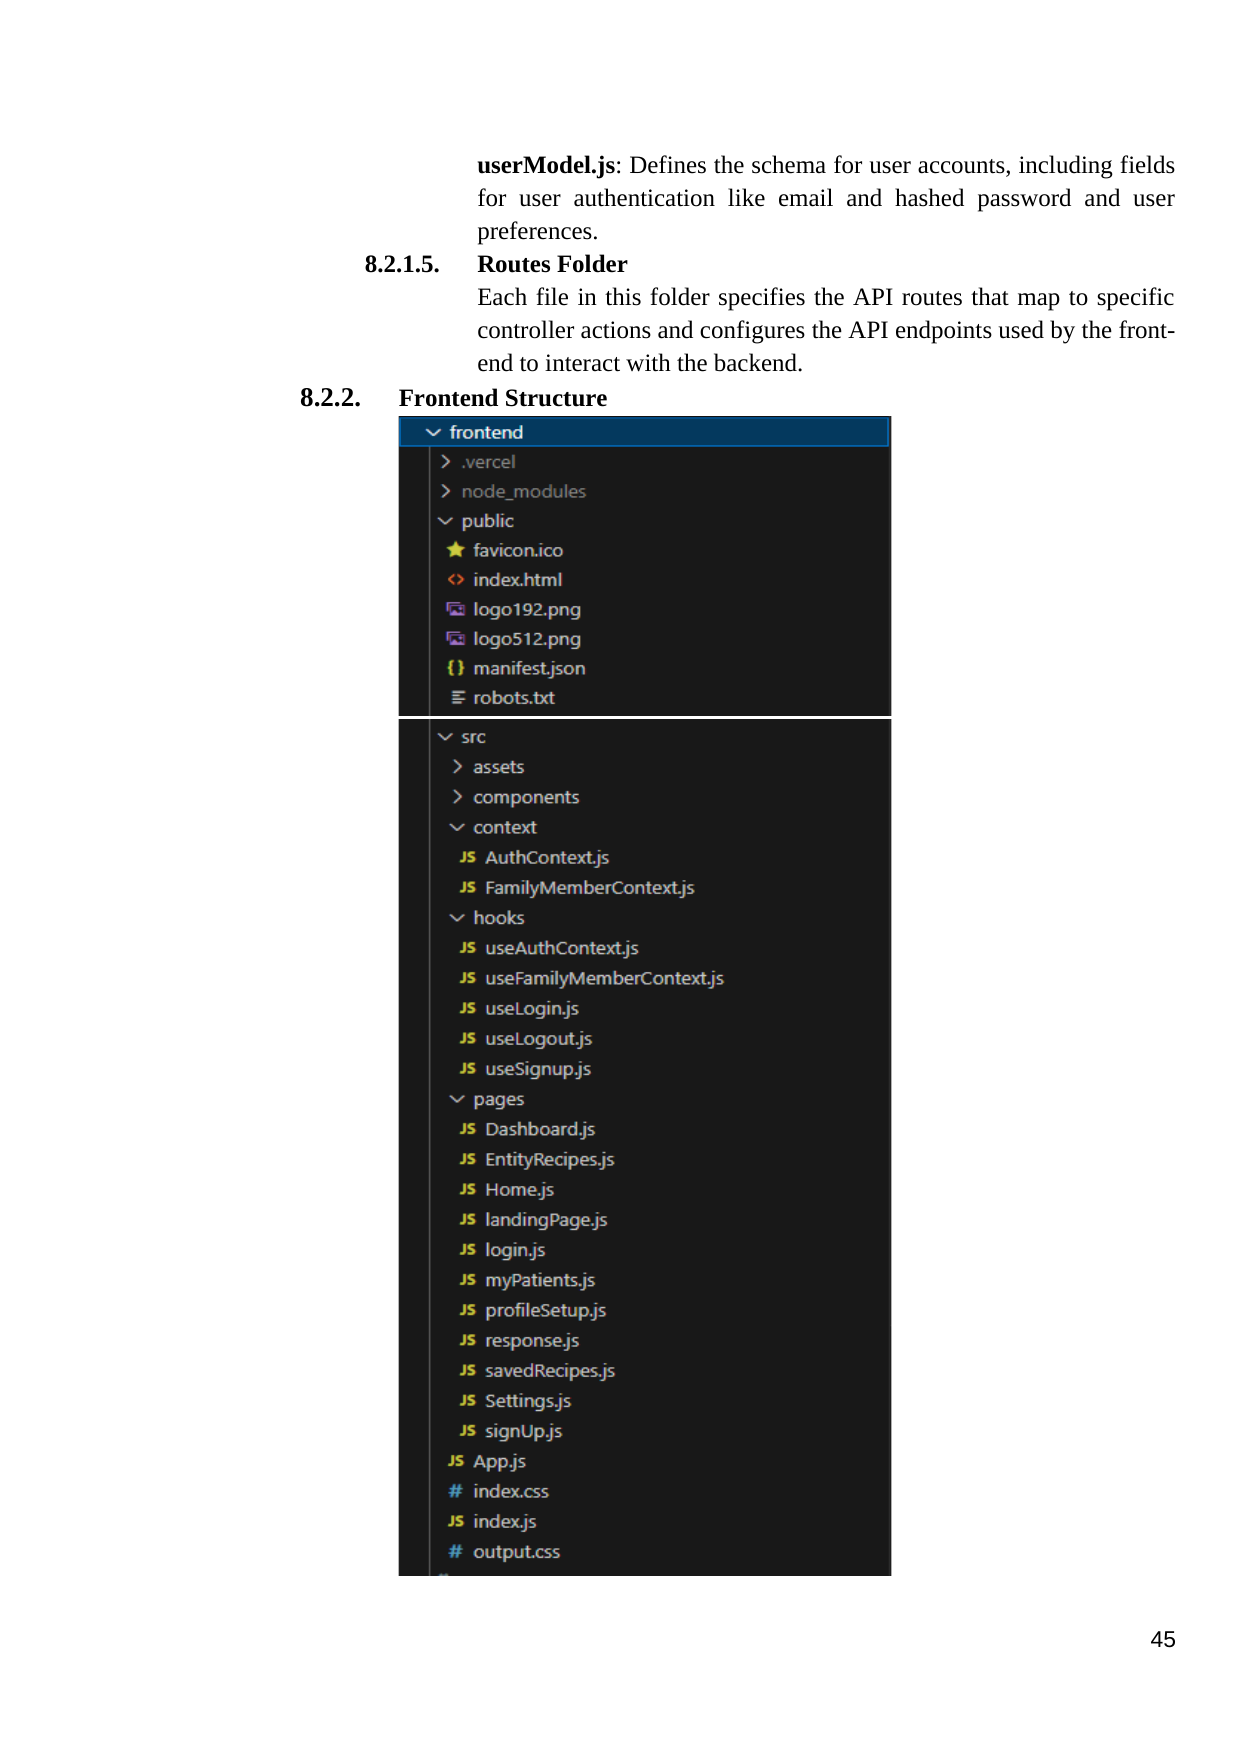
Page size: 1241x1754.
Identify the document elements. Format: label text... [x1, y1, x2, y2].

subtitle Routes Folder [439, 249, 1176, 278]
text Each file in this folder specifies the API routes that map to specific controller actions and configures the API endpoints used by the front-end to interact with the backend. [477, 282, 1176, 377]
subtitle Frontend Structure [361, 381, 1176, 412]
text userModel.js: Defines the schema for user accounts, including fields for user authentication like email and hashed password and user preferences. [477, 150, 1176, 245]
picture [398, 719, 892, 1576]
picture [398, 416, 892, 716]
